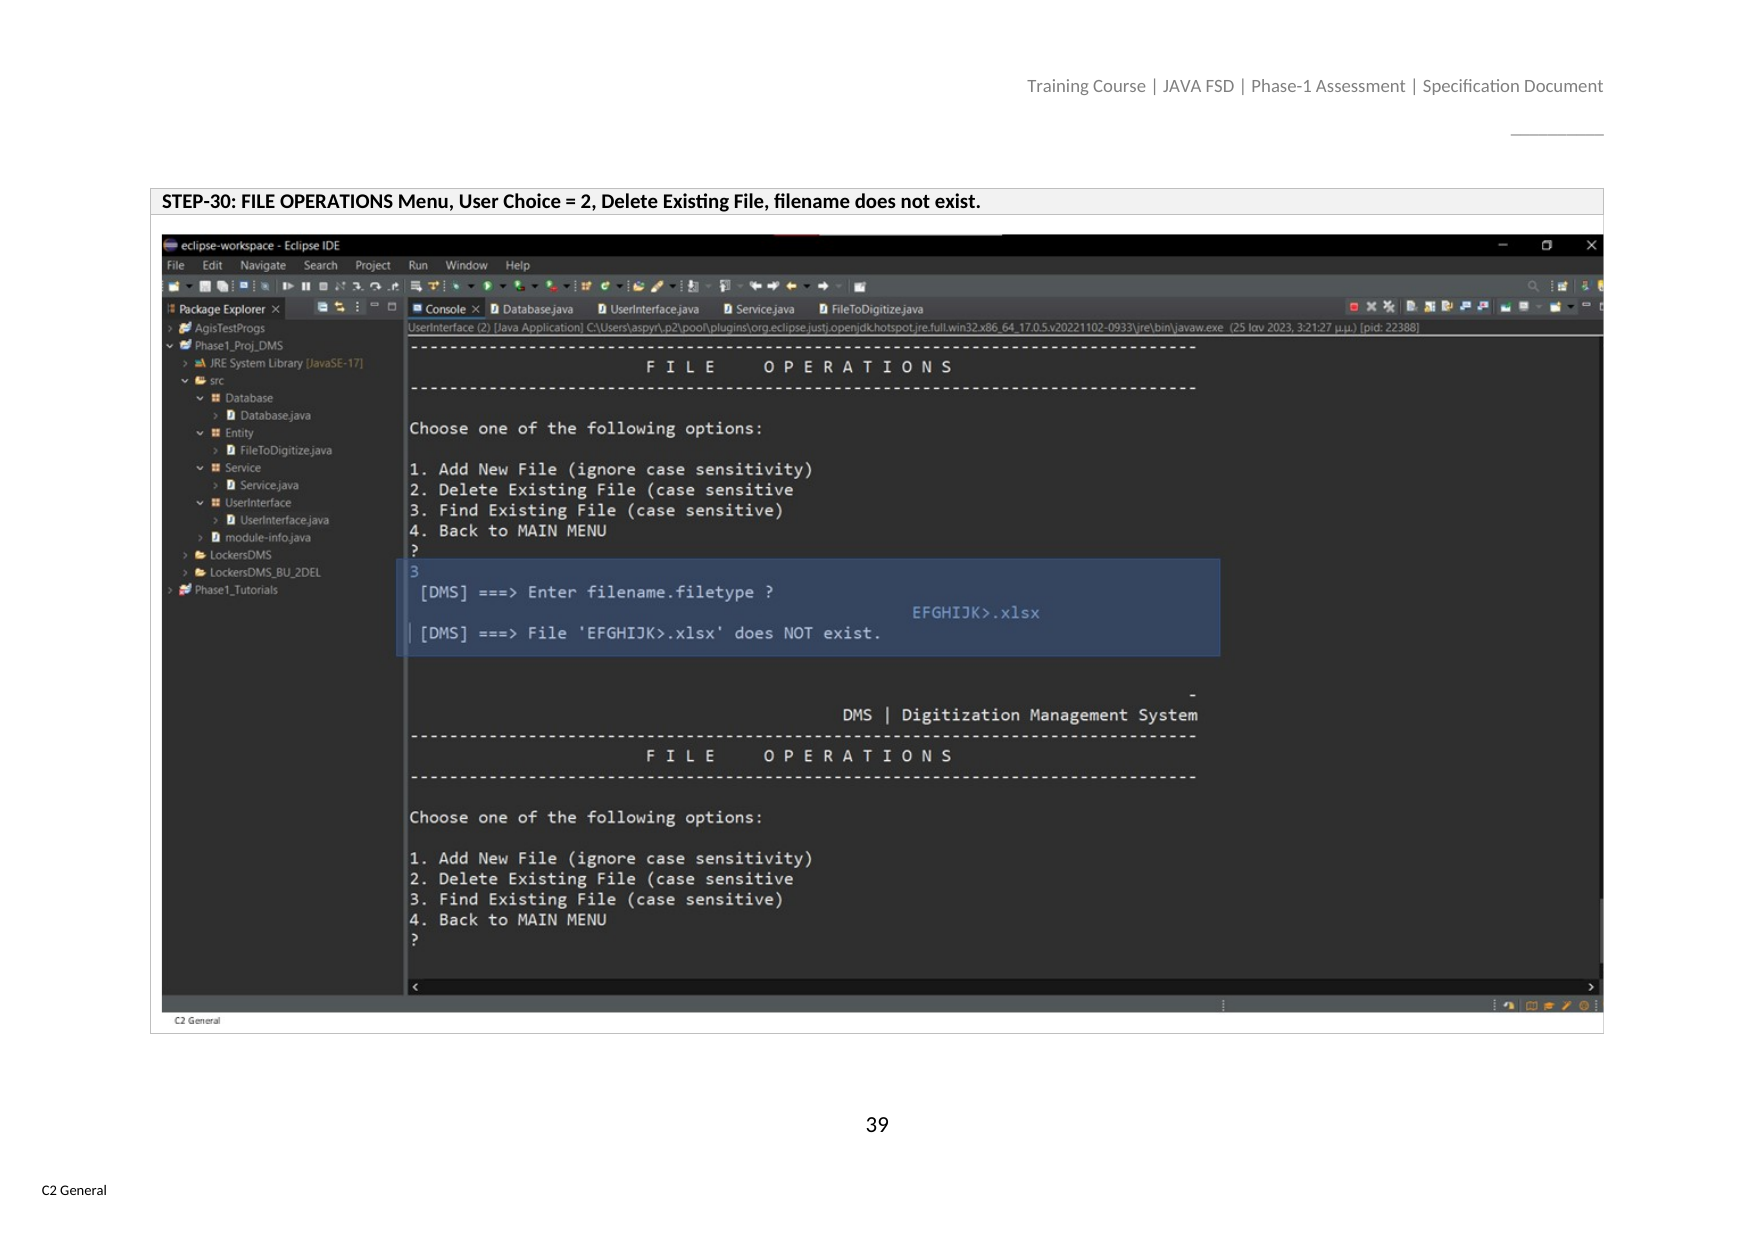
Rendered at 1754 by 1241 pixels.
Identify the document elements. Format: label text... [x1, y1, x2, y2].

table_cell [151, 215, 161, 1033]
table_cell STEP-30: FILE OPERATIONS Menu, User Choice = 2, Delete Existing File, filename does not exist. [151, 189, 1603, 214]
picture [161, 215, 1604, 1033]
